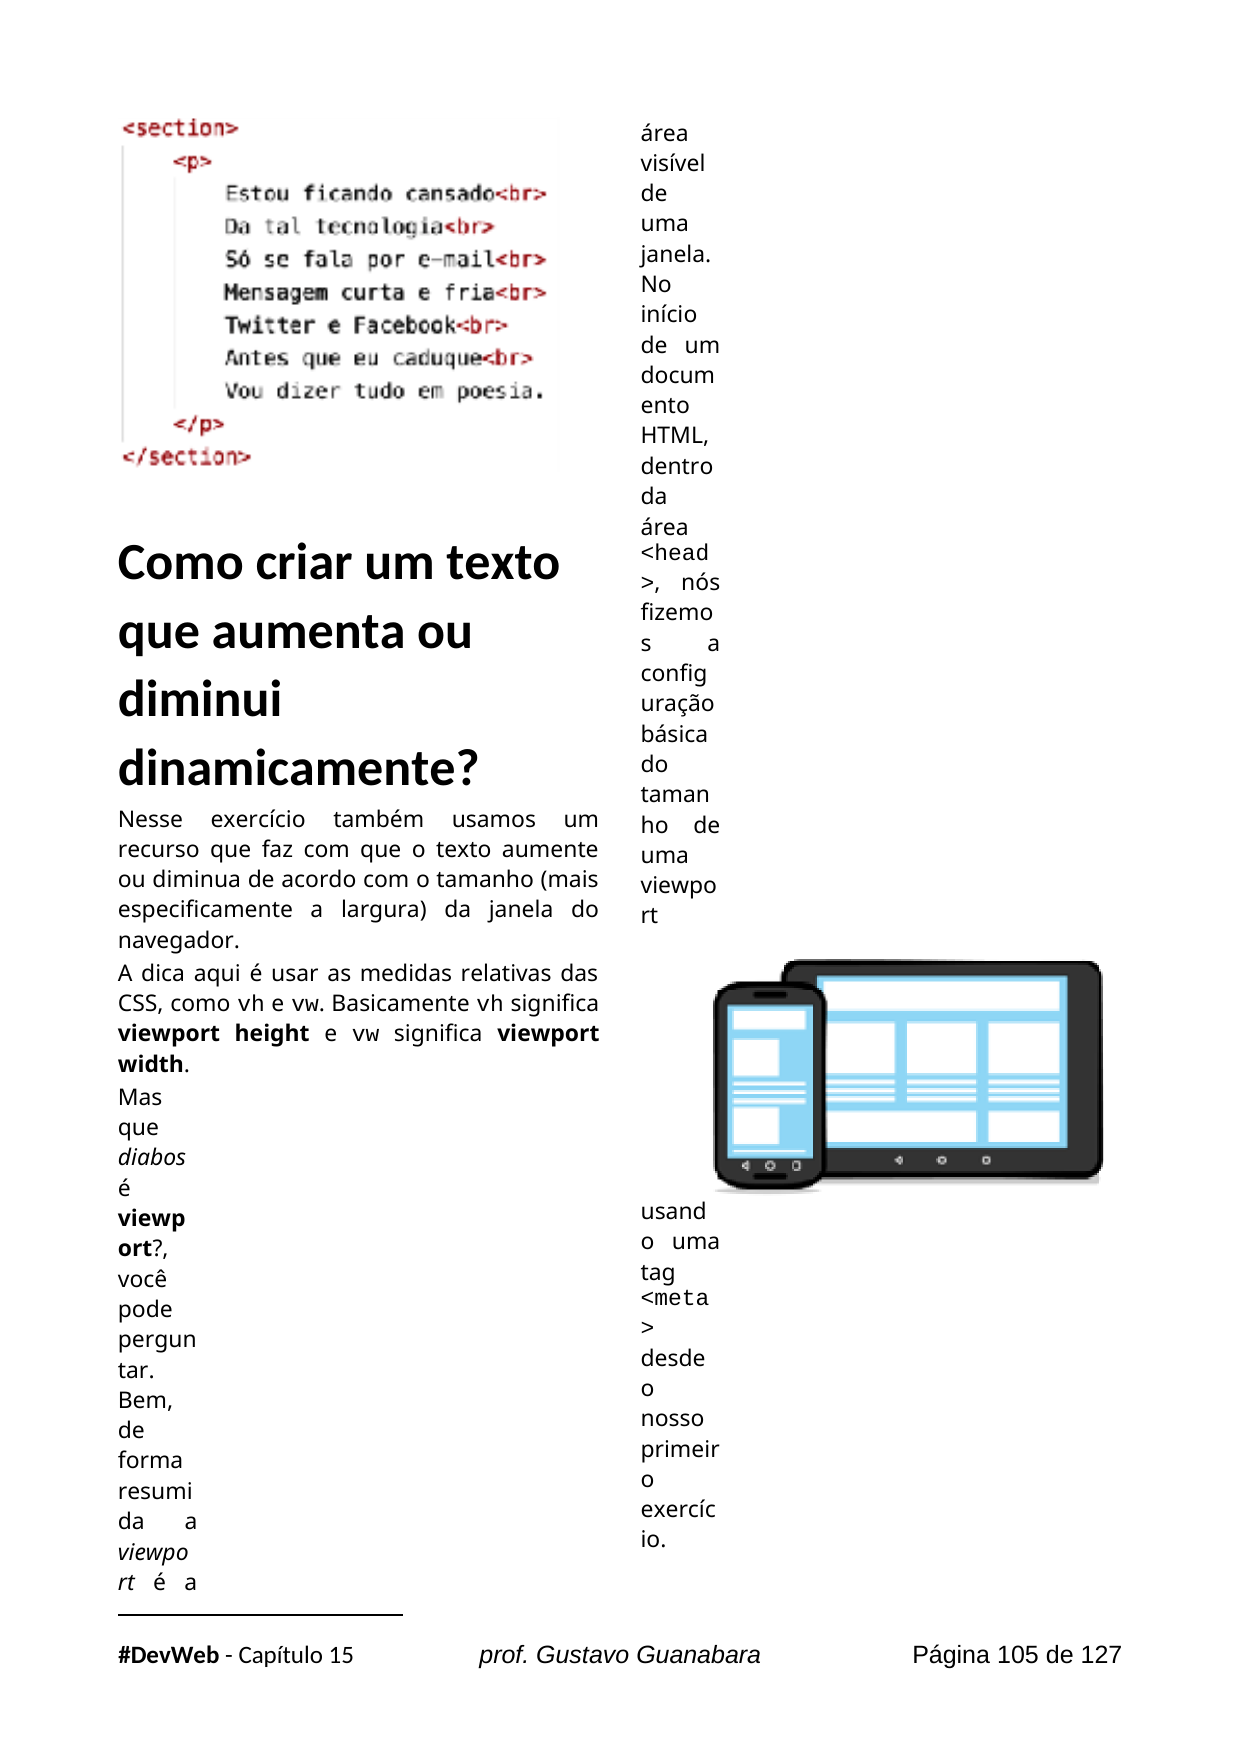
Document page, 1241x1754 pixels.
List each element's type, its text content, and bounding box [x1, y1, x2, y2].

text Como criar um texto que aumenta ou diminui dinamicamente? [118, 529, 592, 798]
text A dica aqui é usar as medidas relativas das CSS, como vh e vw. Basicamente vh significa viewport height e vw significa viewport width. [118, 957, 599, 1079]
text Mas que diabos é viewport?, você pode perguntar. Bem, de forma resumida a viewport é a área visível de uma janela. No início de um documento HTML, dentro da área <head>, nós fizemos a configuração básica do tamanho de uma viewport usando uma tag <meta> desde o nosso primeiro exercício. [118, 1082, 197, 1597]
text Nesse exercício também usamos um recurso que faz com que o texto aumente ou diminua de acordo com o tamanho (mais especificamente a largura) da janela do navegador. [118, 803, 599, 955]
text Mas que diabos é viewport?, você pode perguntar. Bem, de forma resumida a viewport é a área visível de uma janela. No início de um documento HTML, dentro da área <head>, nós fizemos a configuração básica do tamanho de uma viewport usando uma tag <meta> desde o nosso primeiro exercício. [640, 117, 720, 1555]
picture [712, 958, 1104, 1196]
picture [118, 117, 561, 472]
